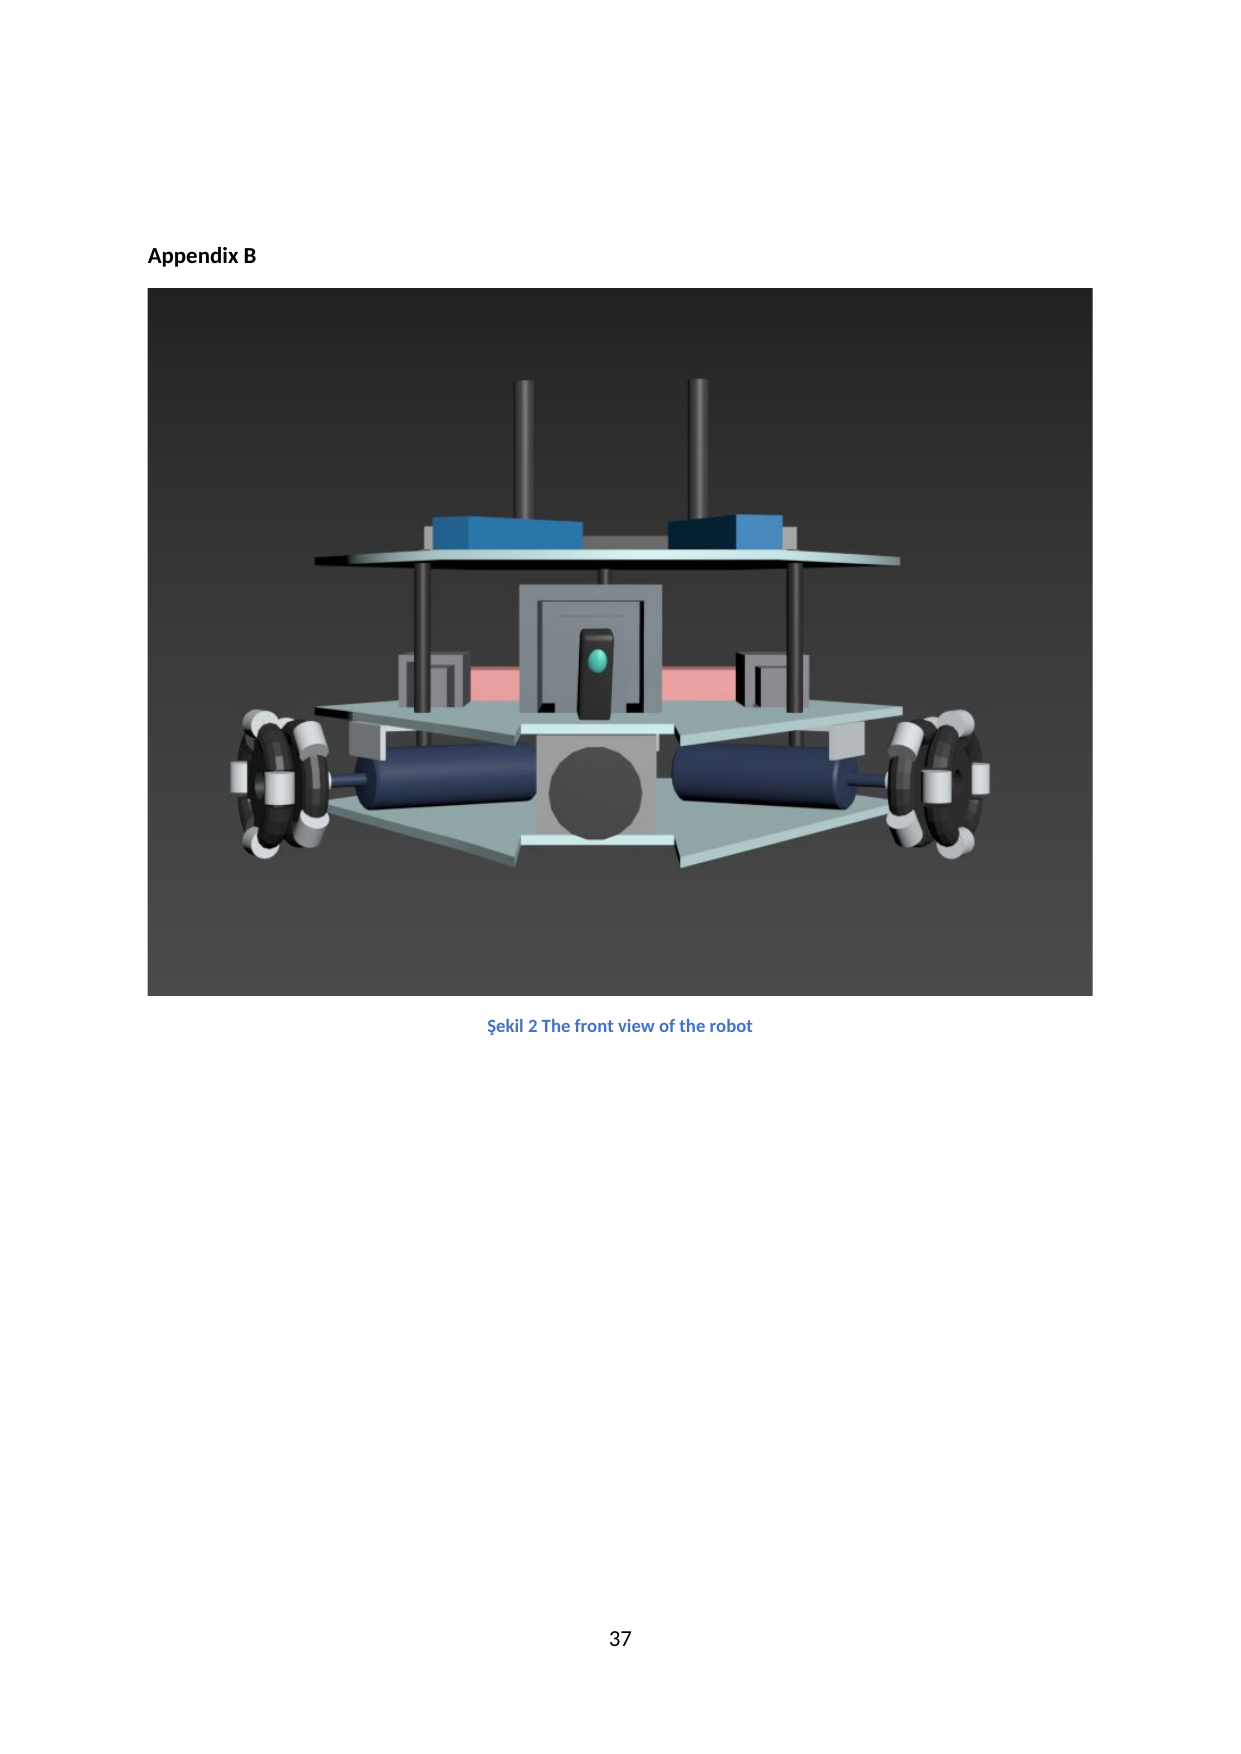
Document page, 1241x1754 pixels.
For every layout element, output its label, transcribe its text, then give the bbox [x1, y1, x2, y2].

picture [147, 288, 1093, 996]
text Appendix B [148, 241, 1093, 269]
